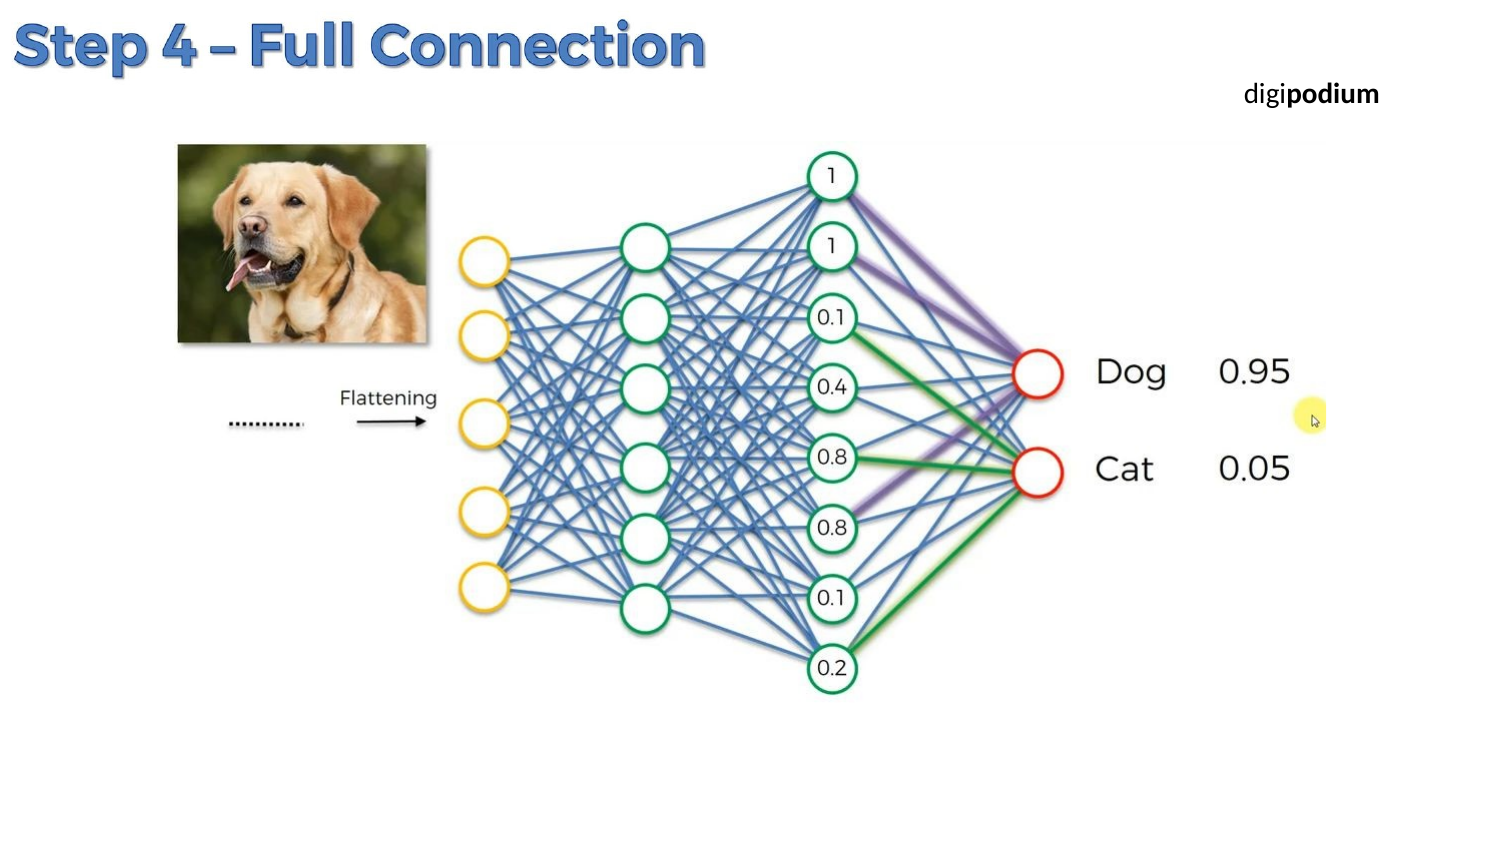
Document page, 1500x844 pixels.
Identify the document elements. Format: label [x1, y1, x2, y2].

picture [173, 141, 1327, 703]
picture [0, 0, 717, 98]
